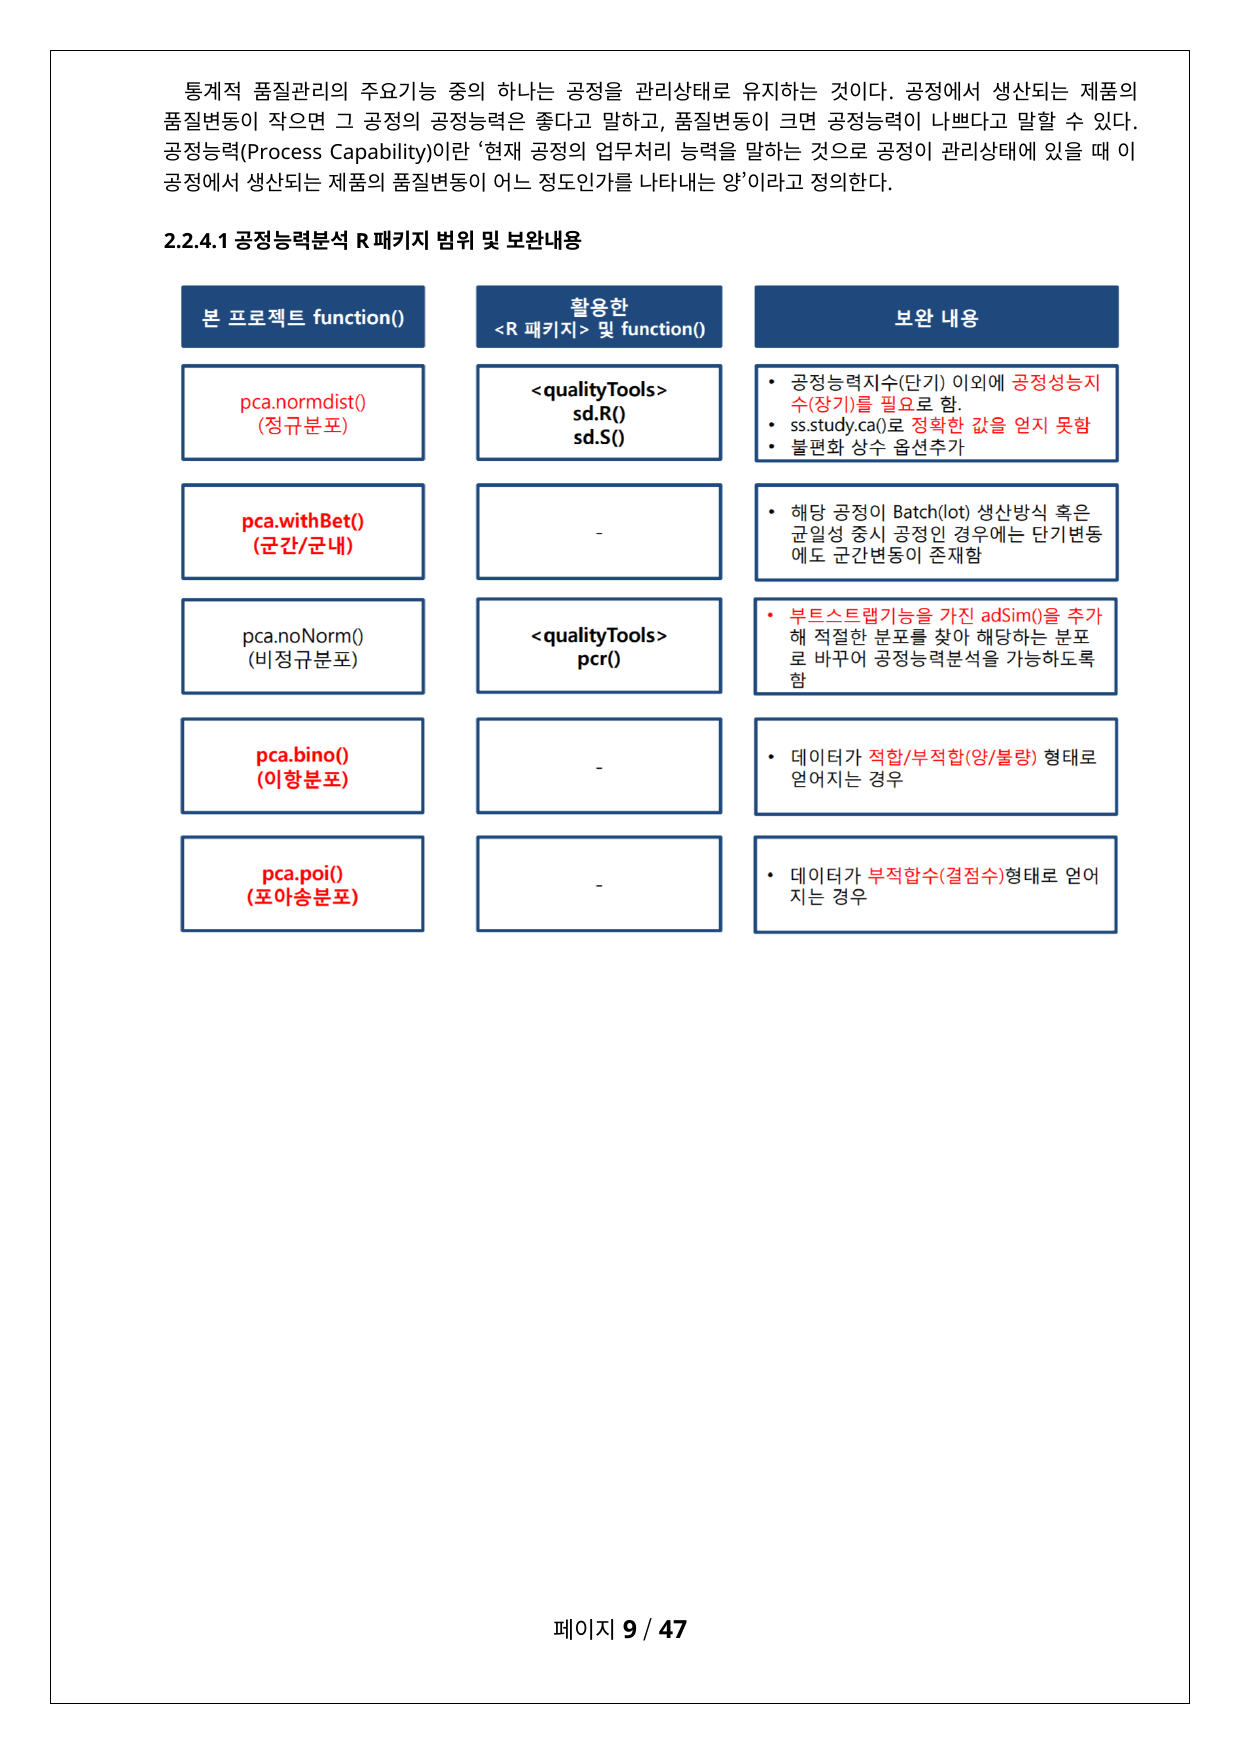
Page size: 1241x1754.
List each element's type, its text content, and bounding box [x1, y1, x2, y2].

text 2.2.4.1 공정능력분석 R패키지 범위 및 보완내용 [164, 225, 1138, 255]
picture [163, 283, 1139, 940]
text 통계적 품질관리의 주요기능 중의 하나는 공정을 관리상태로 유지하는 것이다. 공정에서 생산되는 제품의 품질변동이 작으면 그 공정의 공정능력은 좋다고 말하고, 품질변동이 크면 공정능력이 나쁘다고 말할 수 있다. 공정능력(Process Capability)이란 ‘현재 공정의 업무처리 능력을 말하는 것으로 공정이 관리상태에 있을 때 이 공정에서 생산되는 제품의 품질변동이 어느 정도인가를 나타내는 양’이라고 정의한다. [164, 75, 1138, 196]
